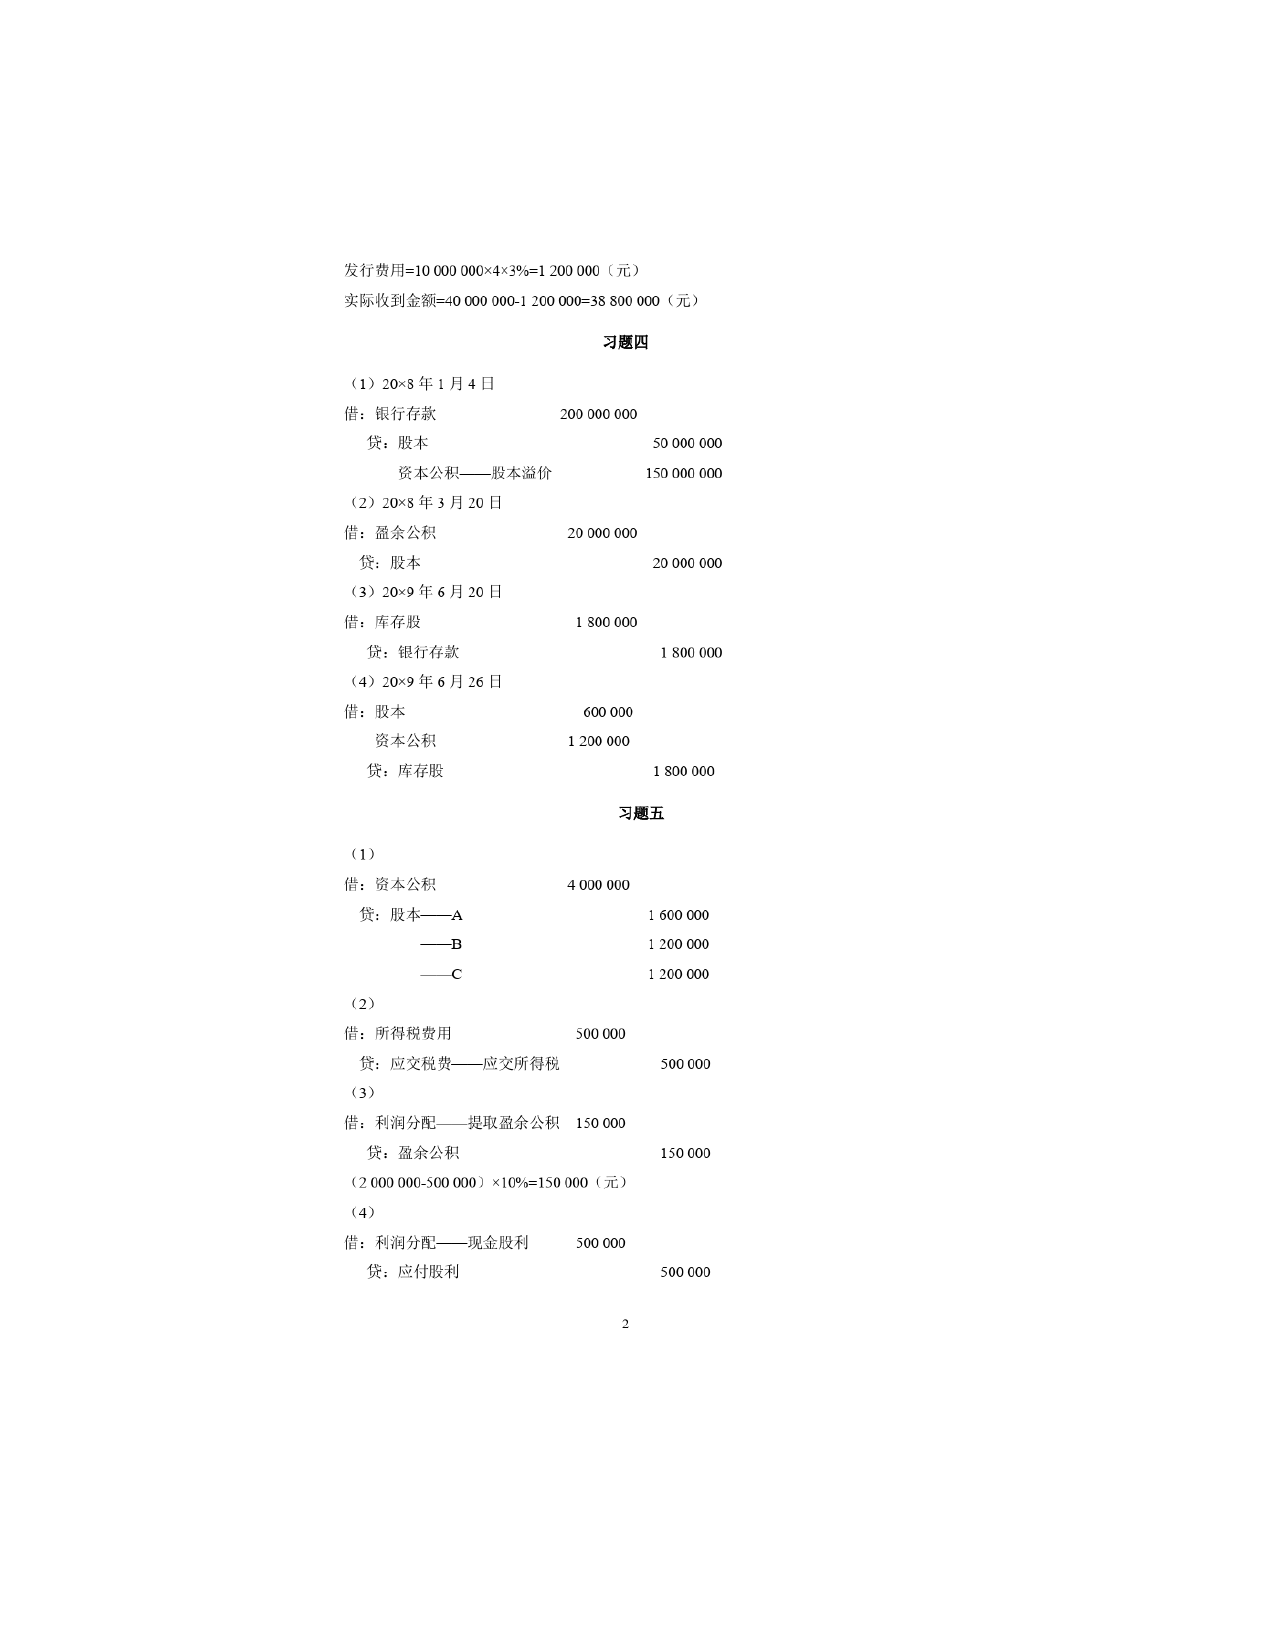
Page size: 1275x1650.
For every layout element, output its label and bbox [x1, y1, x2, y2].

picture [187, 150, 1063, 1389]
